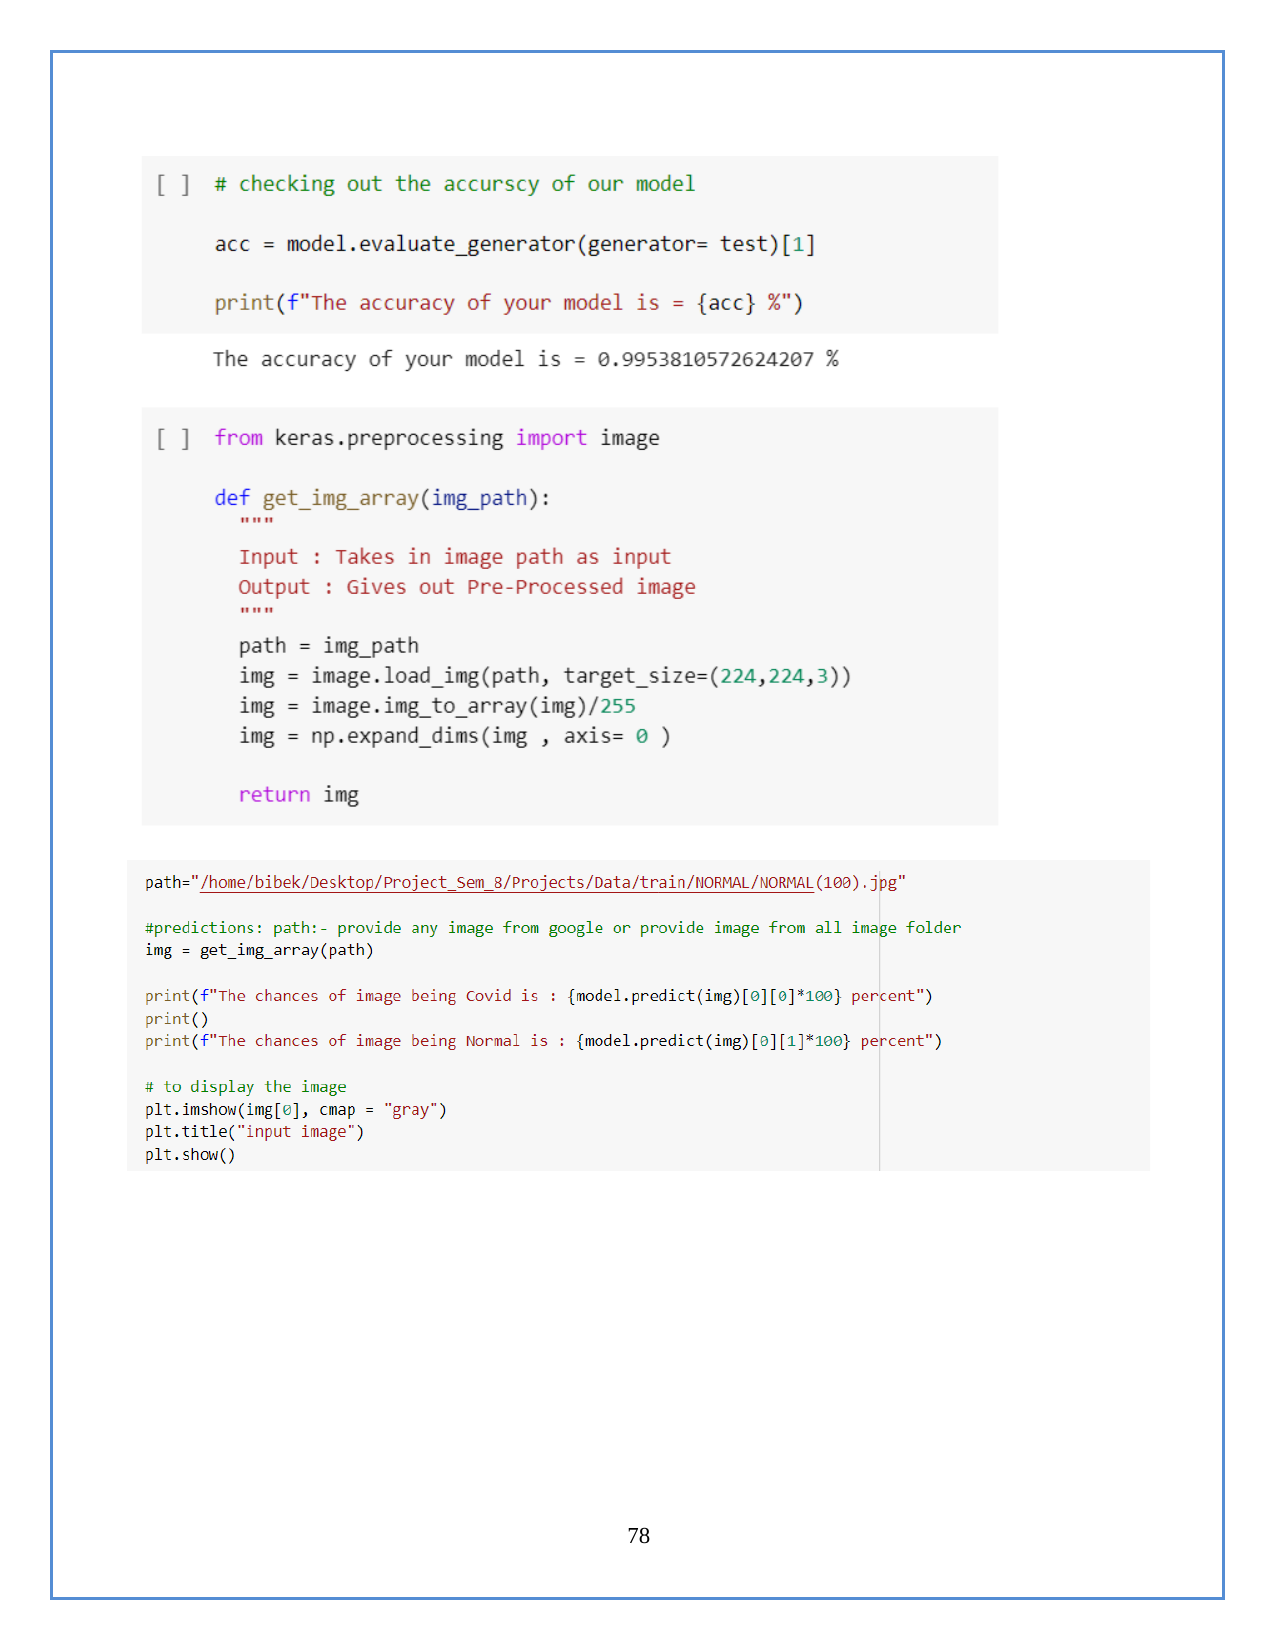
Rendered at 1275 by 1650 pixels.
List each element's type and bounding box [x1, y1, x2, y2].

picture [127, 845, 1150, 1171]
picture [127, 156, 999, 833]
